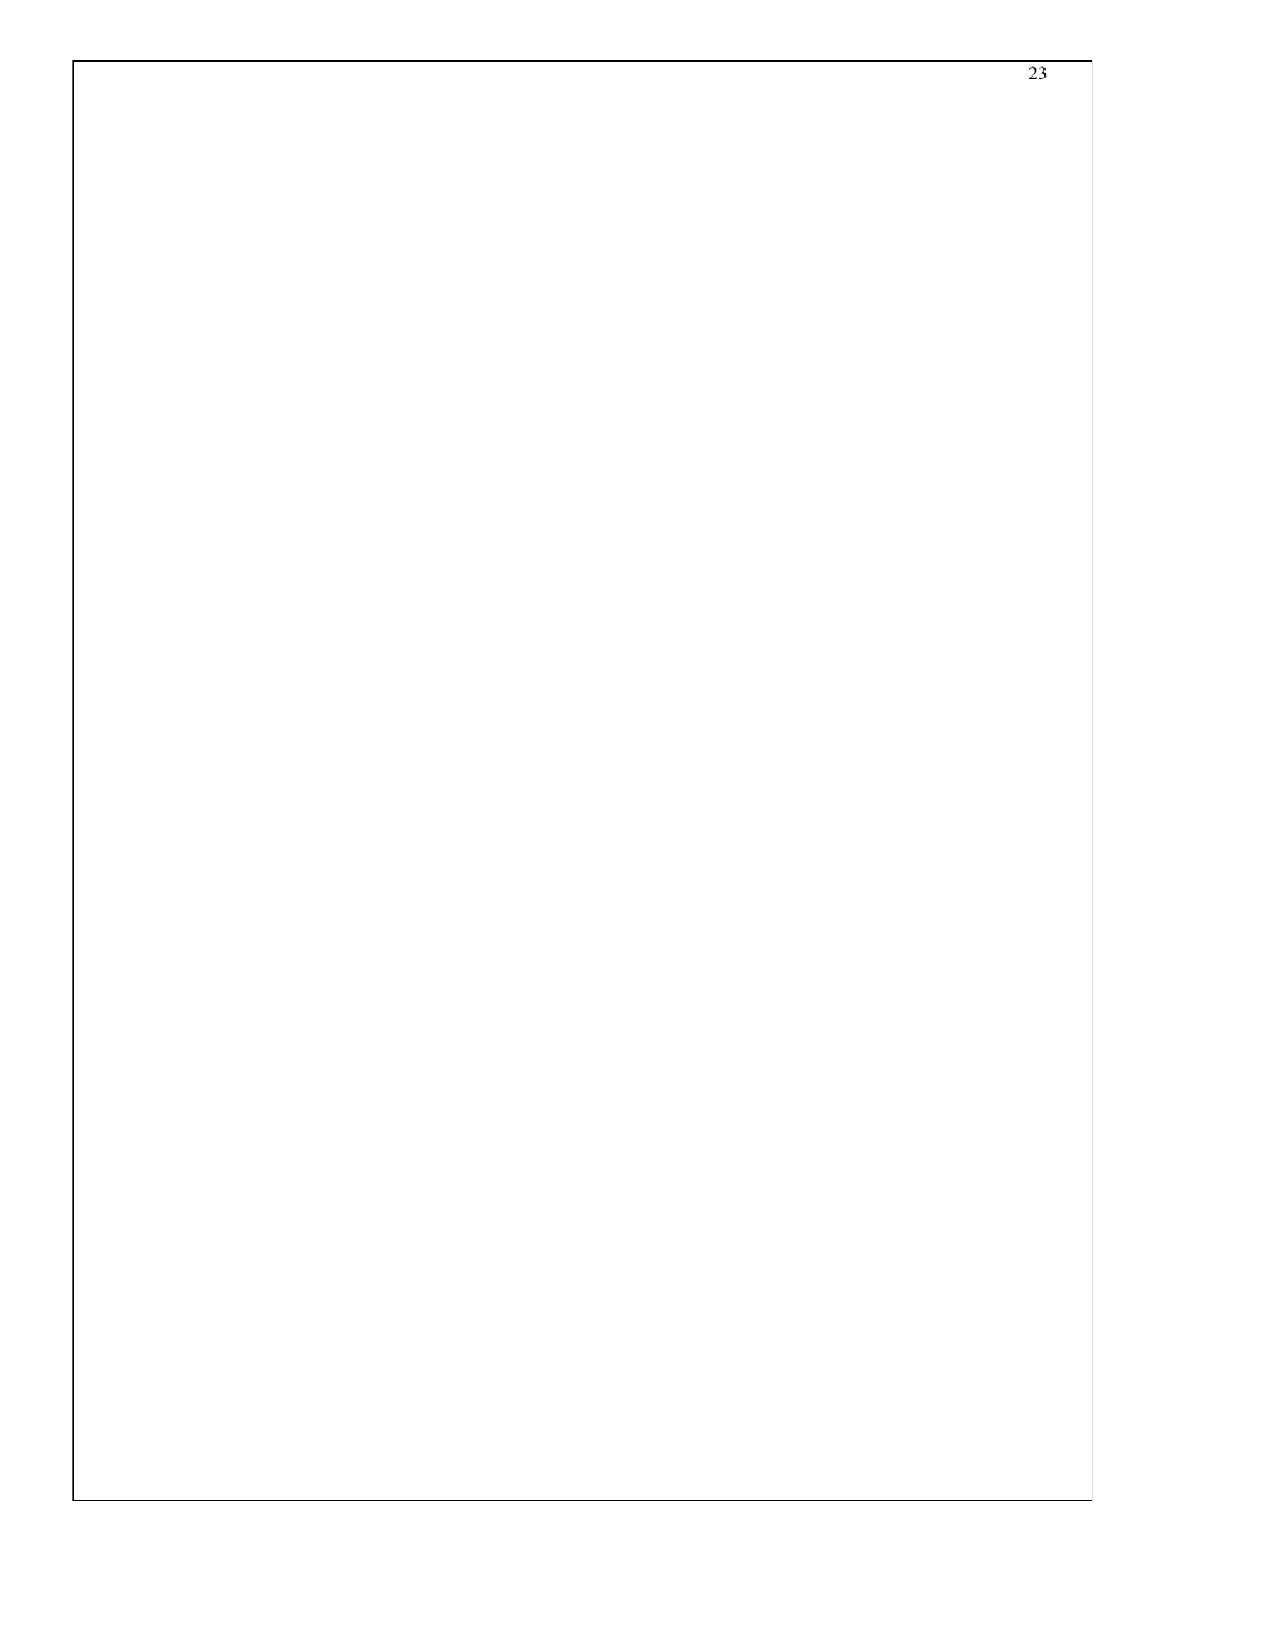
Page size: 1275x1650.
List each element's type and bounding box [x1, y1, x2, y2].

picture [72, 60, 1093, 1501]
